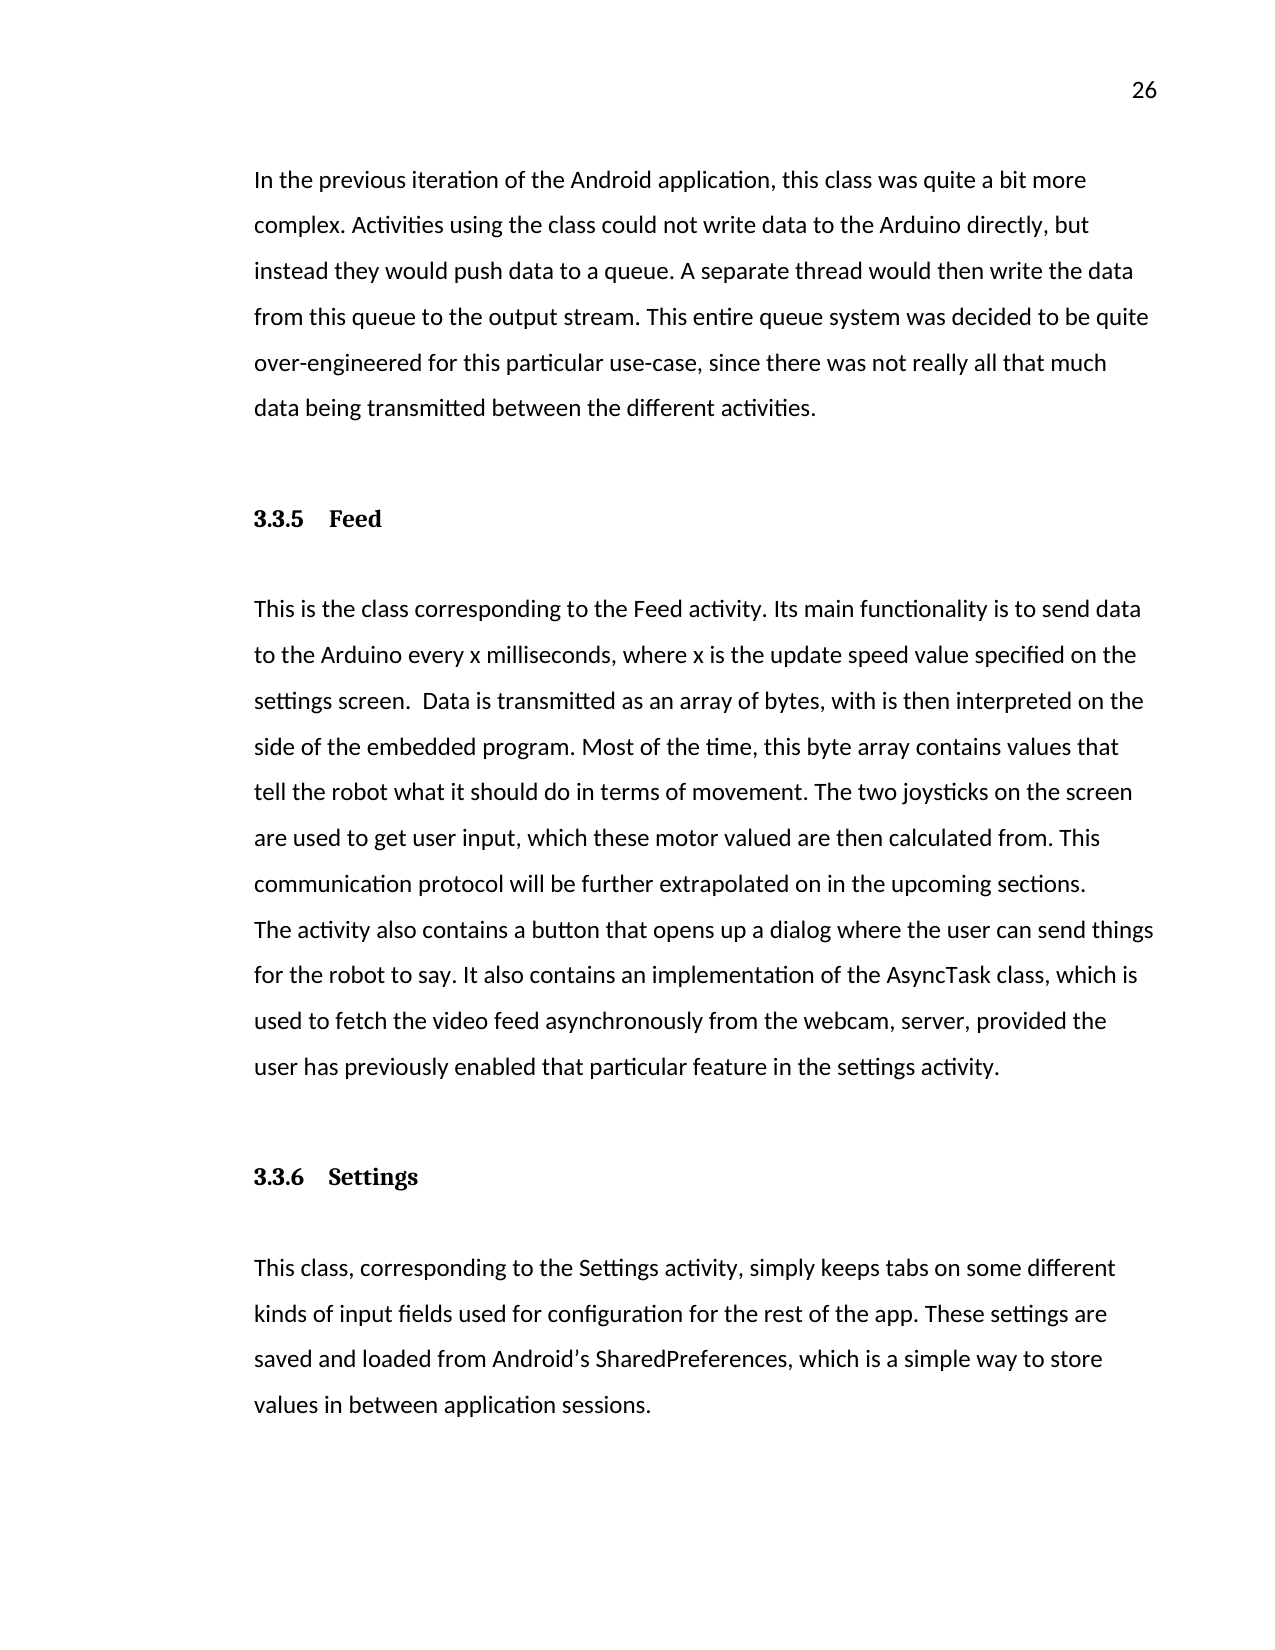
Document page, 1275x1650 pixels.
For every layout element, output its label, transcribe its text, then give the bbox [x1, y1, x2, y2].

text In the previous iteration of the Android application, this class was quite a bit more complex. Activities using the class could not write data to the Arduino directly, but instead they would push data to a queue. A separate thread would then write the data from this queue to the output stream. This entire queue system was decided to be quite over-engineered for this particular use-case, since there was not really all that much data being transmitted between the different activities. [254, 164, 1157, 423]
subtitle Feed [254, 505, 1157, 533]
text The activity also contains a button that opens up a dialog where the user can send things for the robot to say. It also contains an implementation of the AsyncTask class, which is used to fetch the video feed asynchronously from the webcam, server, provided the user has previously enabled that particular feature in the settings activity. [254, 914, 1157, 1081]
text This is the class corresponding to the Feed activity. Its main functionality is to send data to the Arduino every x milliseconds, where x is the update speed value specified on the settings screen. Data is transmitted as an array of bytes, with is then interpreted on the side of the embedded program. Most of the time, this byte array contains values that tell the robot what it should do in terms of movement. The two joysticks on the screen are used to get user input, which these motor valued are then calculated from. This communication protocol will be further extrapolated on in the upcoming sections. [254, 594, 1157, 898]
subtitle Settings [254, 1163, 1157, 1192]
text This class, corresponding to the Settings activity, simply keeps tabs on some different kinds of input fields used for configuration for the rest of the app. These settings are saved and loaded from Android’s SharedPreferences, which is a simple way to store values in between application sessions. [254, 1252, 1157, 1420]
